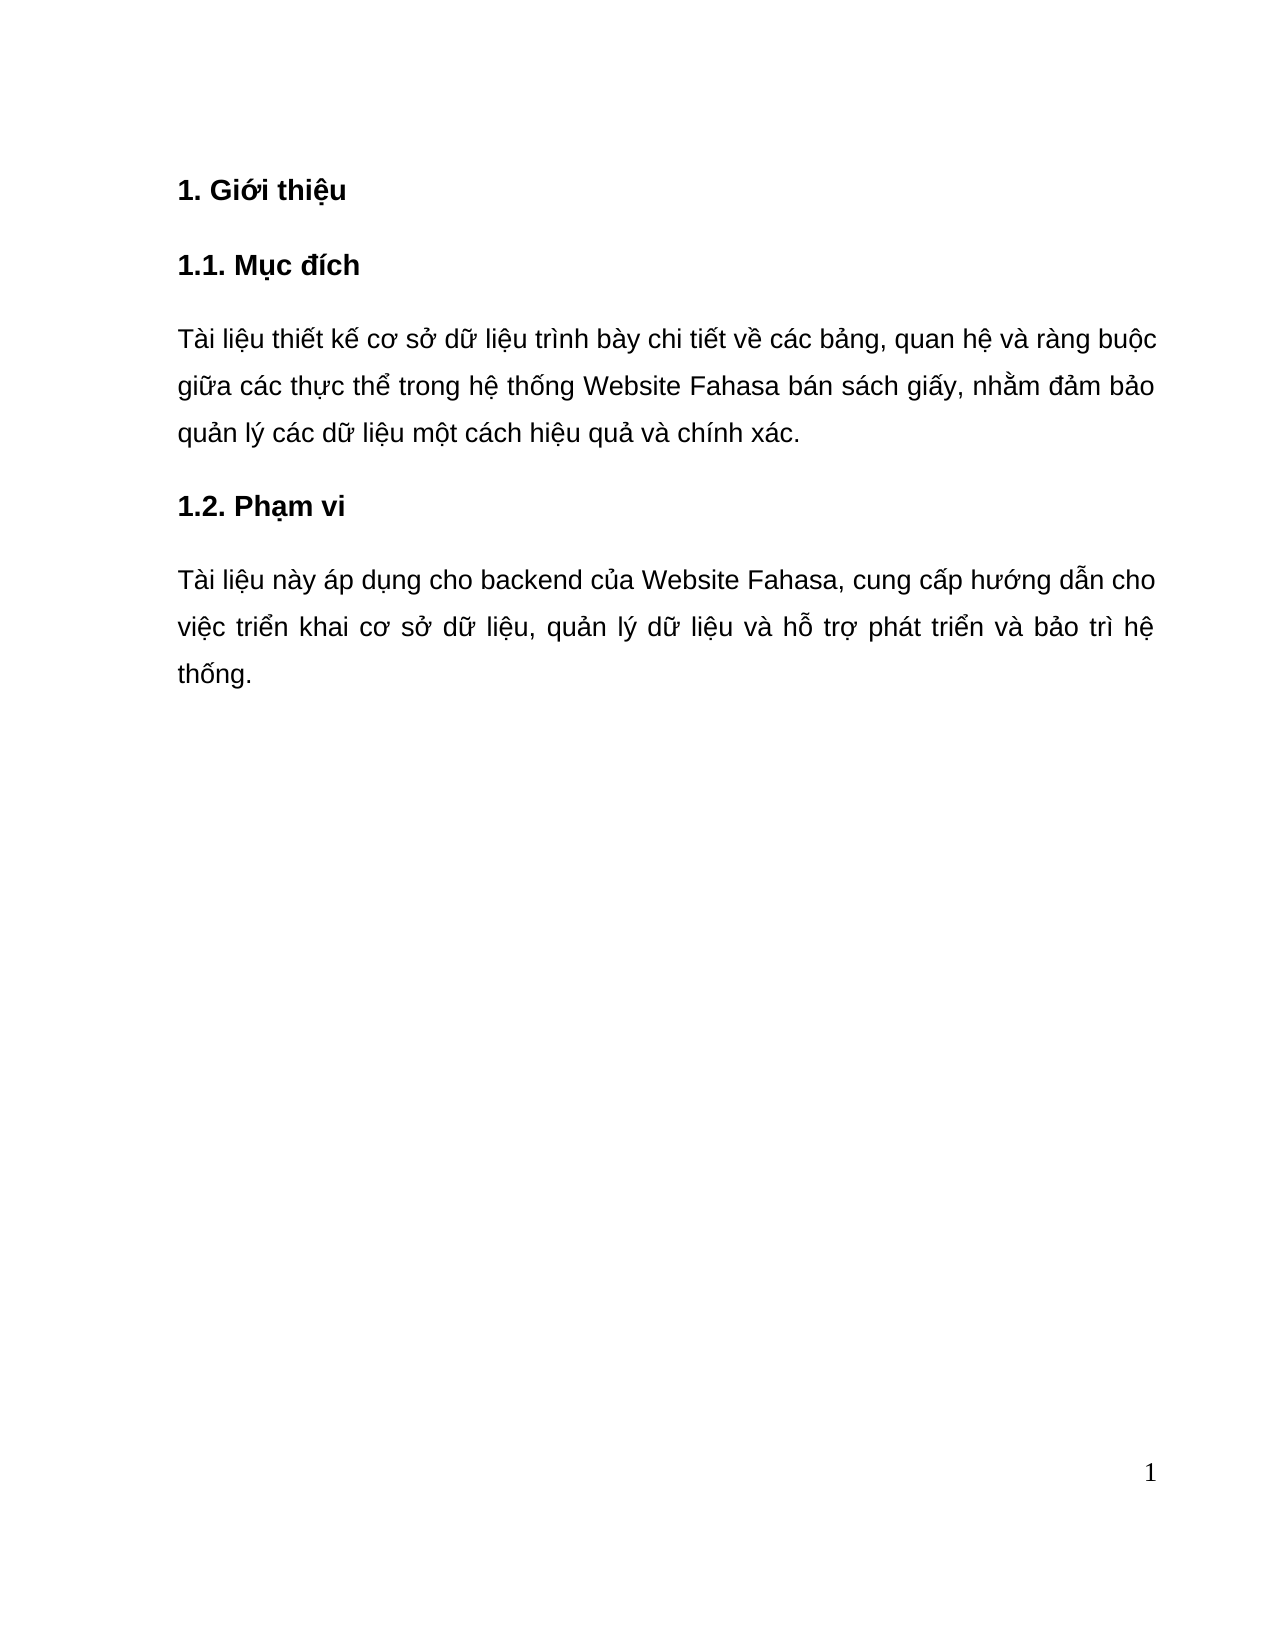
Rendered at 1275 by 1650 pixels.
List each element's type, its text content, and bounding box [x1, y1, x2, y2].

subtitle 1.1. Mục đích [177, 248, 1157, 282]
subtitle 1.2. Phạm vi [177, 489, 1157, 522]
text Tài liệu này áp dụng cho backend của Website Fahasa, cung cấp hướng dẫn cho việc triển khai cơ sở dữ liệu, quản lý dữ liệu và hỗ trợ phát triển và bảo trì hệ thống. [177, 564, 1157, 689]
text Tài liệu thiết kế cơ sở dữ liệu trình bày chi tiết về các bảng, quan hệ và ràng buộc giữa các thực thể trong hệ thống Website Fahasa bán sách giấy, nhằm đảm bảo quản lý các dữ liệu một cách hiệu quả và chính xác. [177, 323, 1157, 448]
subtitle 1. Giới thiệu [177, 173, 1157, 206]
